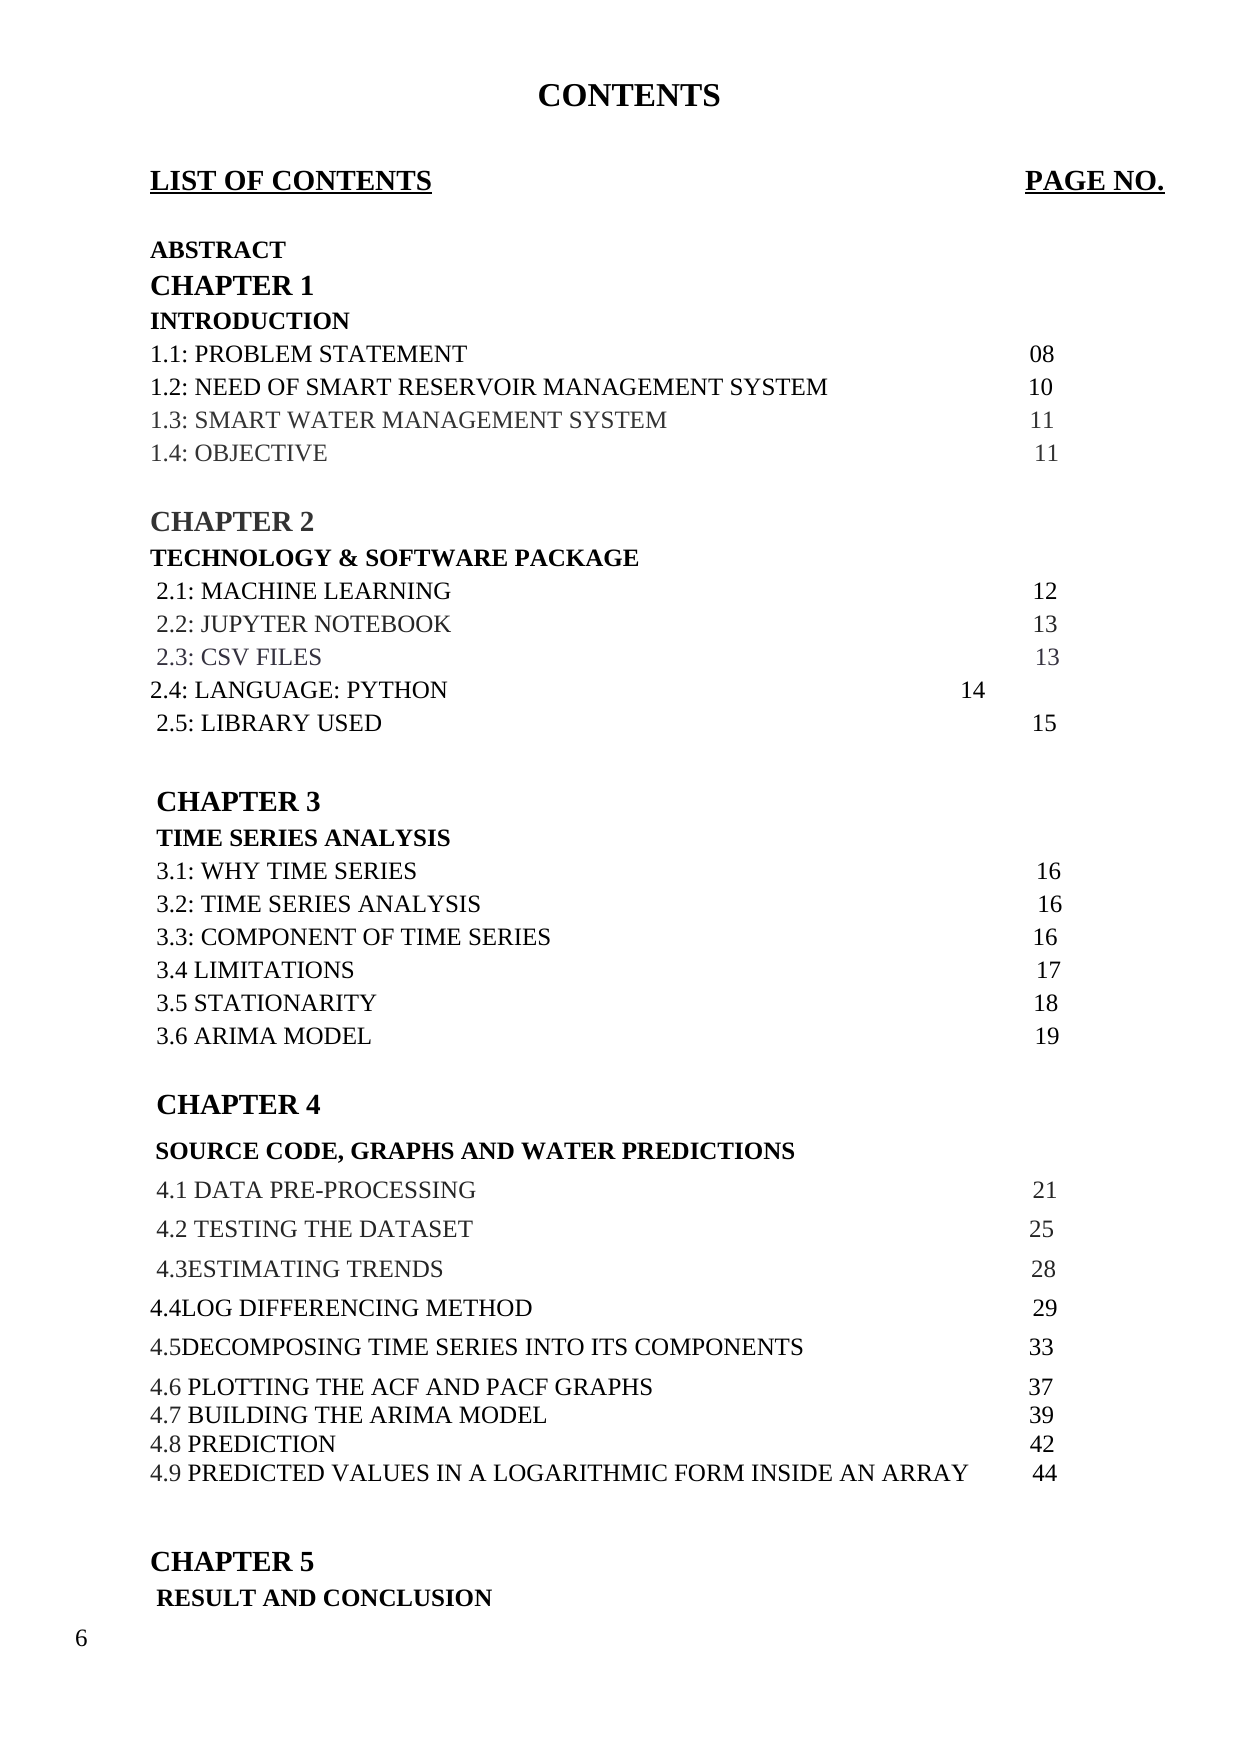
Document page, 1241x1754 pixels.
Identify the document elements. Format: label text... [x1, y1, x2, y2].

text INTRODUCTION [150, 306, 1165, 335]
text 2.2: JUPYTER NOTEBOOK 13 [75, 609, 1165, 638]
text LIST OF CONTENTS PAGE NO. [75, 163, 1165, 197]
text 2.1: MACHINE LEARNING 12 [75, 576, 1165, 605]
text 1.3: SMART WATER MANAGEMENT SYSTEM 11 [75, 405, 1165, 434]
text 4.3ESTIMATING TRENDS 28 [75, 1254, 1155, 1282]
text TECHNOLOGY & SOFTWARE PACKAGE [75, 543, 1165, 572]
text 1.4: OBJECTIVE 11 [75, 438, 1165, 467]
text CHAPTER 3 [75, 784, 1165, 818]
text 1.2: NEED OF SMART RESERVOIR MANAGEMENT SYSTEM 10 [75, 372, 1165, 401]
text 2.3: CSV FILES 13 [75, 642, 1165, 671]
text 2.5: LIBRARY USED 15 [75, 708, 1165, 737]
text 4.8 PREDICTION 42 [75, 1429, 1165, 1458]
text SOURCE CODE, GRAPHS AND WATER PREDICTIONS [75, 1136, 1155, 1165]
text 3.2: TIME SERIES ANALYSIS 16 [75, 889, 1165, 917]
text 4.9 PREDICTED VALUES IN A LOGARITHMIC FORM INSIDE AN ARRAY 44 [75, 1458, 1165, 1487]
text CONTENTS [75, 75, 1165, 113]
text CHAPTER 4 [75, 1087, 1165, 1120]
text CHAPTER 2 [75, 504, 1165, 538]
text CHAPTER 5 [75, 1544, 1165, 1578]
text 4.7 BUILDING THE ARIMA MODEL 39 [75, 1400, 1165, 1429]
text TIME SERIES ANALYSIS [75, 823, 1165, 851]
text 4.6 PLOTTING THE ACF AND PACF GRAPHS 37 [75, 1372, 1165, 1400]
text 1.1: PROBLEM STATEMENT 08 [75, 339, 1165, 368]
text 3.1: WHY TIME SERIES 16 [75, 856, 1165, 884]
text RESULT AND CONCLUSION [75, 1583, 1165, 1611]
text 3.5 STATIONARITY 18 [75, 988, 1165, 1017]
text 4.2 TESTING THE DATASET 25 [75, 1214, 1155, 1243]
text 2.4: LANGUAGE: PYTHON 14 [75, 675, 1165, 704]
text 3.3: COMPONENT OF TIME SERIES 16 [75, 922, 1165, 951]
text 4.1 DATA PRE-PROCESSING 21 [75, 1175, 1155, 1204]
text 4.5DECOMPOSING TIME SERIES INTO ITS COMPONENTS 33 [75, 1332, 1155, 1361]
text ABSTRACT [150, 235, 1165, 263]
text CHAPTER 1 [150, 268, 1165, 301]
text 3.4 LIMITATIONS 17 [75, 955, 1165, 983]
text 3.6 ARIMA MODEL 19 [75, 1021, 1165, 1049]
text 4.4LOG DIFFERENCING METHOD 29 [75, 1293, 1155, 1322]
